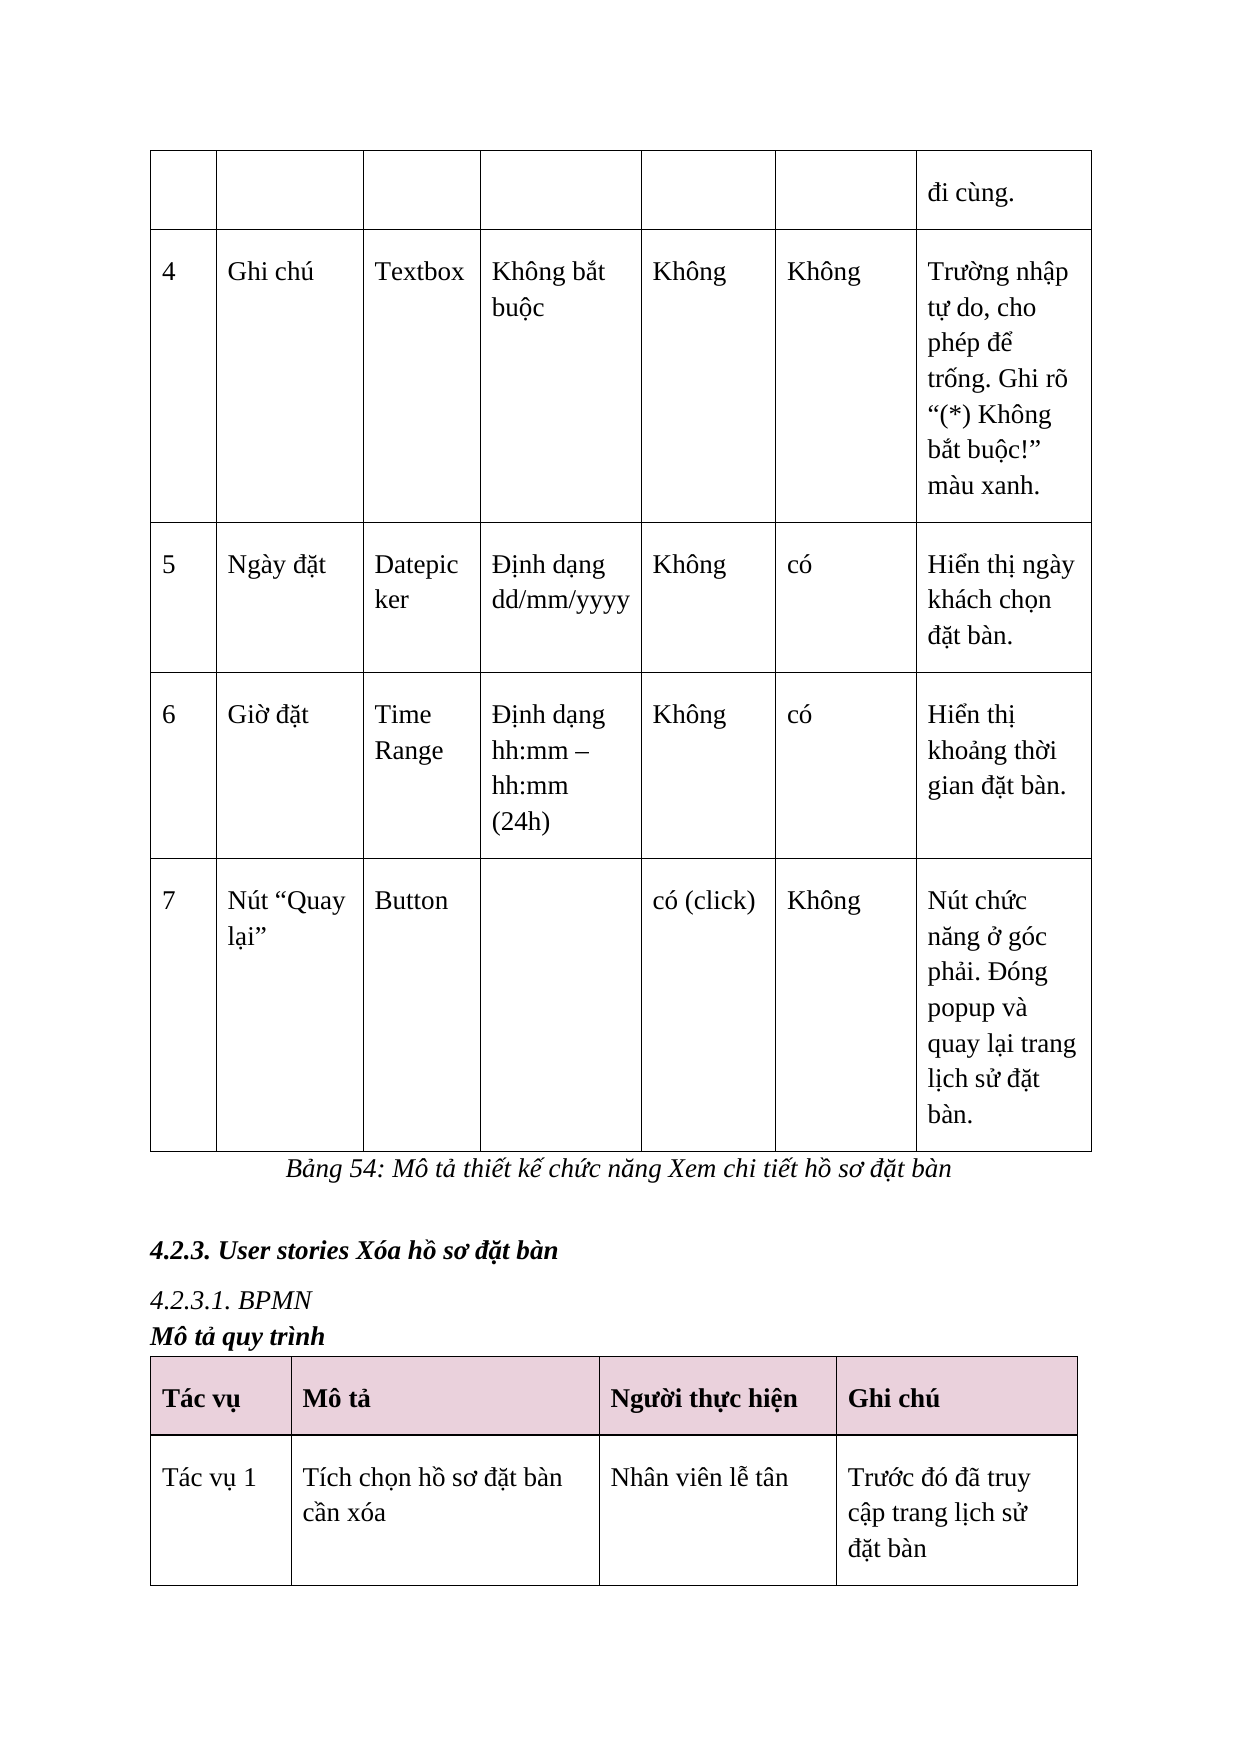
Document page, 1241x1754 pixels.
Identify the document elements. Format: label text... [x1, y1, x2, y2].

subtitle 4.2.3. User stories Xóa hồ sơ đặt bàn [150, 1234, 1090, 1265]
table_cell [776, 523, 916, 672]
subtitle 4.2.3.1. BPMN [150, 1284, 1090, 1315]
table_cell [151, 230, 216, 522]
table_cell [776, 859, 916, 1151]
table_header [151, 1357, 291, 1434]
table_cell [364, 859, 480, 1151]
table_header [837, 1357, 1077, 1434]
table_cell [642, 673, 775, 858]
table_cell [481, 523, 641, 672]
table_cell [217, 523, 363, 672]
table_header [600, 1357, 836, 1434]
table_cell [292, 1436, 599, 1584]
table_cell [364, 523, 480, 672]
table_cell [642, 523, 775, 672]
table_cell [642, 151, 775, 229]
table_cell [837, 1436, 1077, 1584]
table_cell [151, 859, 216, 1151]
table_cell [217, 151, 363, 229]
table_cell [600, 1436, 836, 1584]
text Mô tả quy trình [150, 1320, 1090, 1351]
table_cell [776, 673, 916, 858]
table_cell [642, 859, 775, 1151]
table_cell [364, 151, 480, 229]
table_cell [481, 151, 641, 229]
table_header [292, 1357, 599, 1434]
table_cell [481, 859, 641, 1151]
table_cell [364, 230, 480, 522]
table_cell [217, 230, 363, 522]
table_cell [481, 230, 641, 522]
subtitle Bảng 54: Mô tả thiết kế chức năng Xem chi tiết hồ sơ đặt bàn [150, 1152, 1090, 1183]
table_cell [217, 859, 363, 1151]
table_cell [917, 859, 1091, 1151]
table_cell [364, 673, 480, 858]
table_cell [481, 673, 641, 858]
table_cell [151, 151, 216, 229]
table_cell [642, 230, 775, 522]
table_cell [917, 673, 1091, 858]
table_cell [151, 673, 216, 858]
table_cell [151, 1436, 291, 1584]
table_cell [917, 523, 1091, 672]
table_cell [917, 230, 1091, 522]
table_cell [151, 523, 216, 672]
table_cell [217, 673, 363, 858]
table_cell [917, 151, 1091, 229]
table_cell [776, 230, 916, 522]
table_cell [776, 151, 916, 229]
